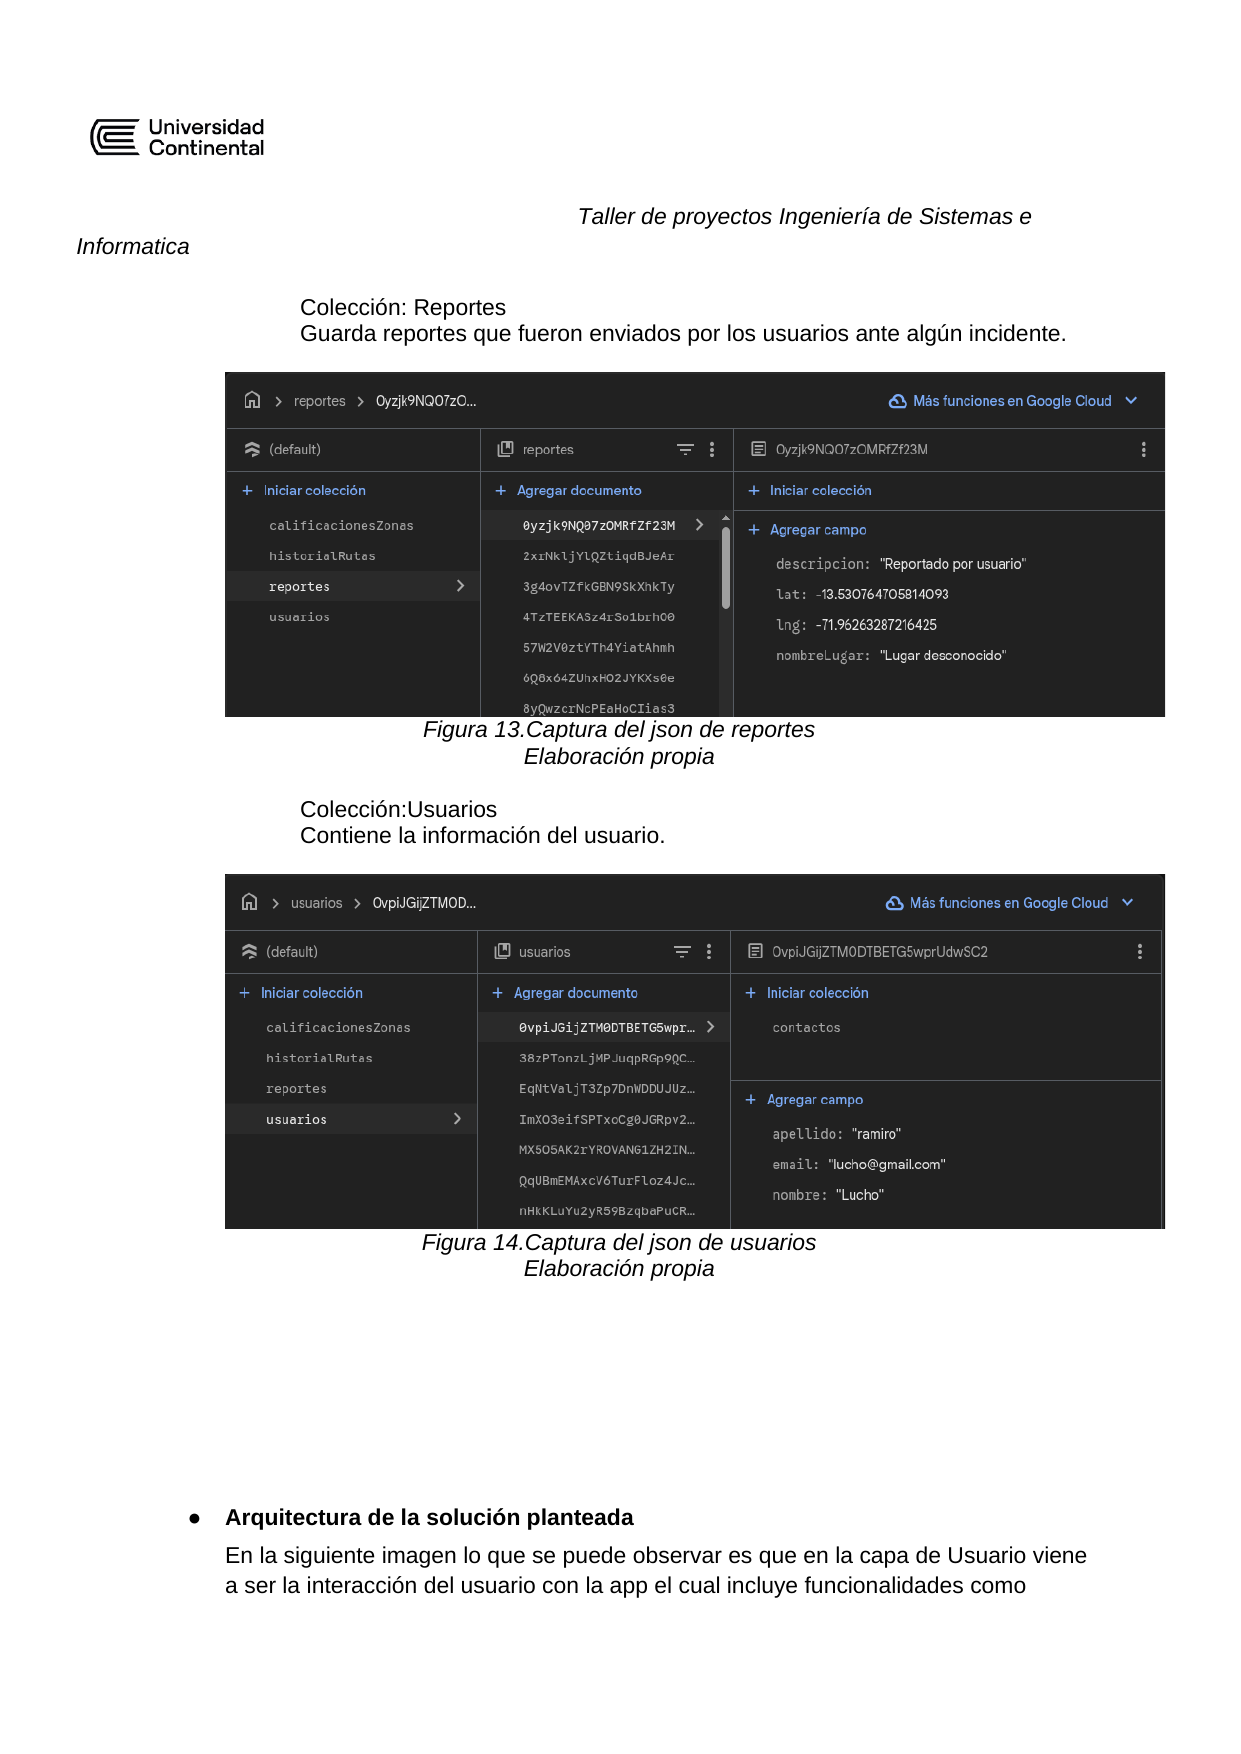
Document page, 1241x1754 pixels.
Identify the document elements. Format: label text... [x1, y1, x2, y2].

text Colección: Reportes [150, 294, 1090, 320]
text Colección:Usuarios [150, 796, 1090, 822]
text Elaboración propia [150, 743, 1090, 769]
picture [76, 75, 279, 200]
subtitle Arquitectura de la solución planteada [187, 1503, 1090, 1530]
text Elaboración propia [150, 1255, 1090, 1281]
text Figura 13.Captura del json de reportes [150, 716, 1090, 743]
text Contiene la información del usuario. [150, 822, 1090, 874]
text Figura 14.Captura del json de usuarios [150, 1229, 1090, 1255]
picture [225, 874, 1166, 1229]
picture [225, 372, 1166, 717]
text Guarda reportes que fueron enviados por los usuarios ante algún incidente. [150, 320, 1090, 373]
